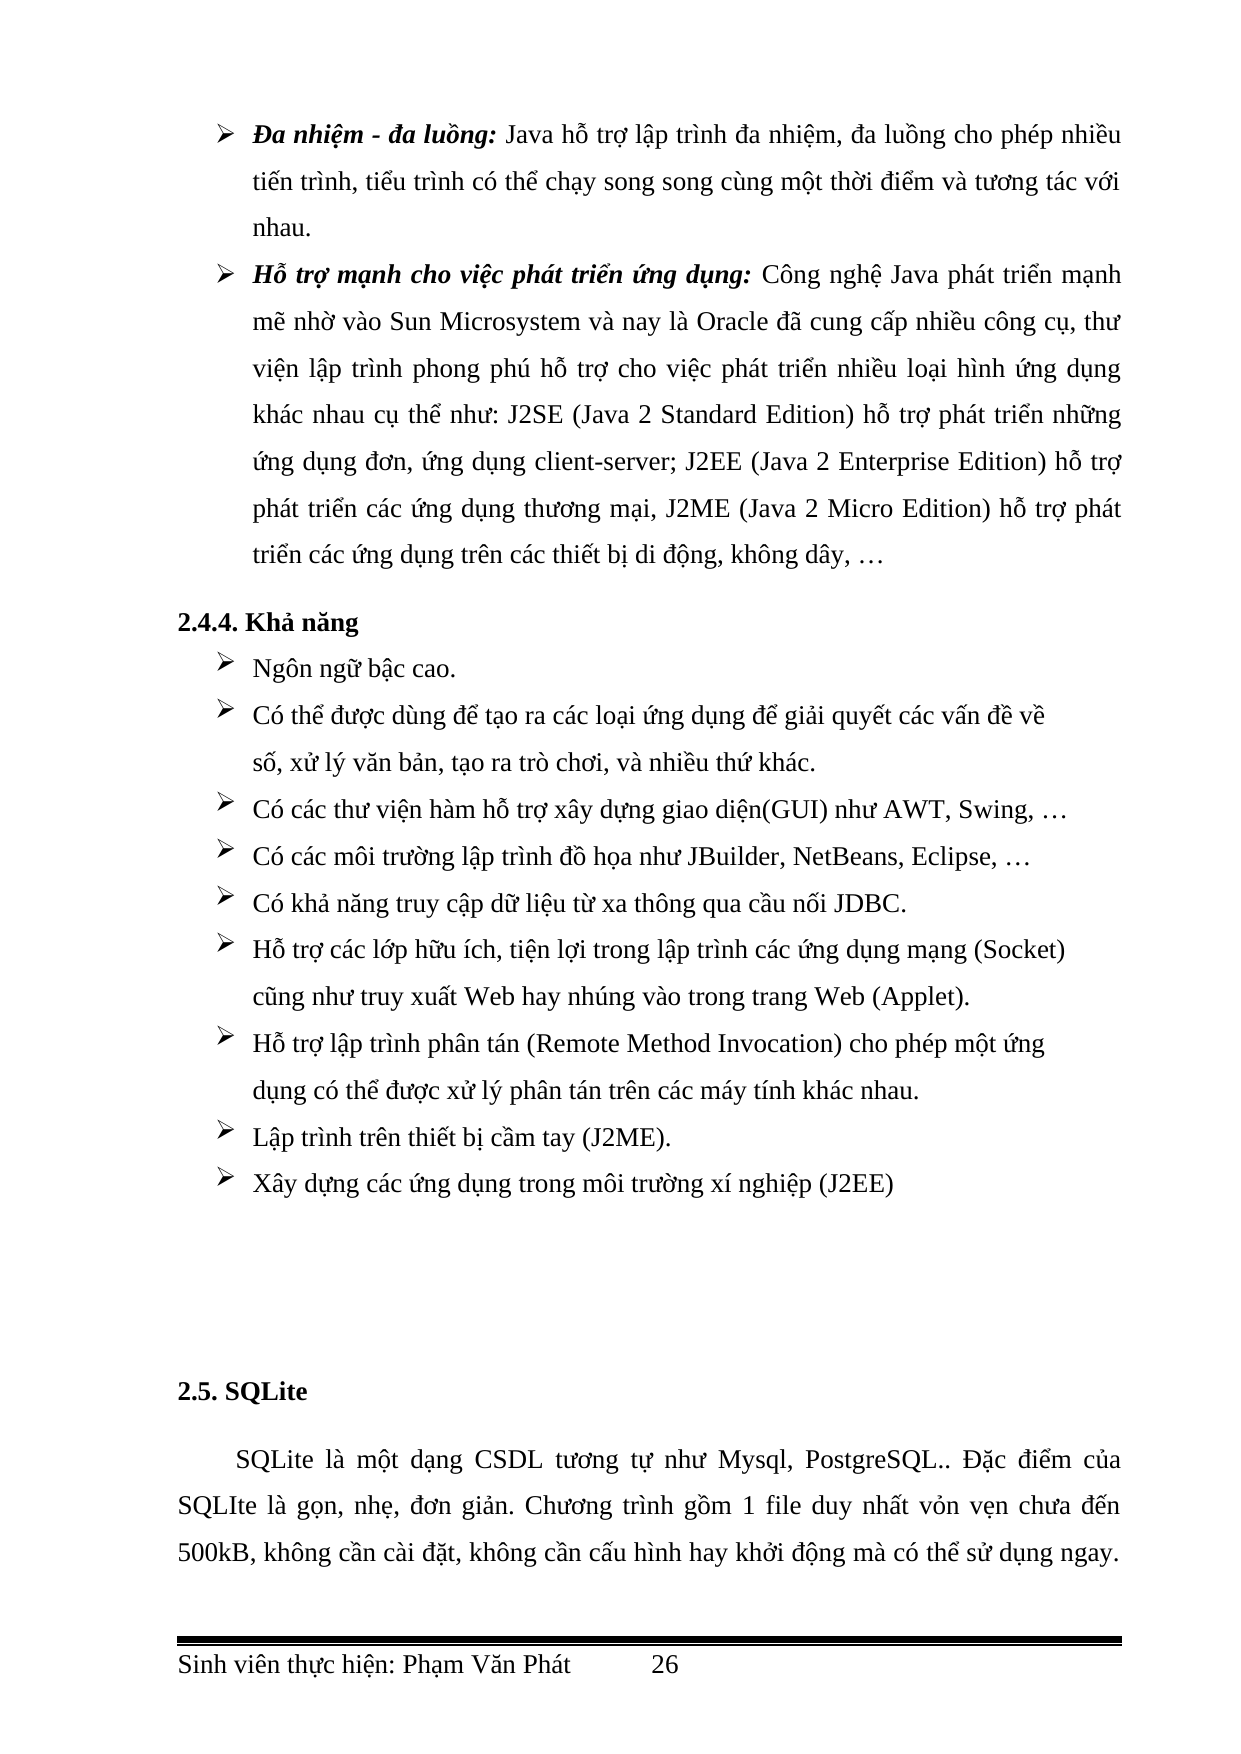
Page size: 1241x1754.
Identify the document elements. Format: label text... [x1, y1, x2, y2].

list Có khả năng truy cập dữ liệu từ xa thông qua cầu nối JDBC. [215, 887, 1122, 918]
list Hỗ trợ mạnh cho việc phát triển ứng dụng: Công nghệ Java phát triển mạnh mẽ nhờ vào Sun Microsystem và nay là Oracle đã cung cấp nhiều công cụ, thư viện lập trình phong phú hỗ trợ cho việc phát triển nhiều loại hình ứng dụng khác nhau cụ thể như: J2SE (Java 2 Standard Edition) hỗ trợ phát triển những ứng dụng đơn, ứng dụng client-server; J2EE (Java 2 Enterprise Edition) hỗ trợ phát triển các ứng dụng thương mại, J2ME (Java 2 Micro Edition) hỗ trợ phát triển các ứng dụng trên các thiết bị di động, không dây, … [215, 258, 1122, 569]
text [177, 1443, 1122, 1567]
list Lập trình trên thiết bị cầm tay (J2ME). [215, 1121, 1122, 1152]
list Ngôn ngữ bậc cao. [215, 652, 1122, 684]
list số, xử lý văn bản, tạo ra trò chơi, và nhiều thứ khác. [252, 746, 1122, 777]
list Có các môi trường lập trình đồ họa như JBuilder, NetBeans, Eclipse, … [215, 840, 1122, 871]
list Đa nhiệm - đa luồng: Java hỗ trợ lập trình đa nhiệm, đa luồng cho phép nhiều tiến trình, tiểu trình có thể chạy song song cùng một thời điểm và tương tác với nhau. [215, 118, 1122, 243]
list dụng có thể được xử lý phân tán trên các máy tính khác nhau. [252, 1074, 1122, 1105]
subtitle 2.4.4. Khả năng [177, 606, 1122, 637]
text 2.5. SQLite [177, 1375, 1122, 1406]
list cũng như truy xuất Web hay nhúng vào trong trang Web (Applet). [252, 980, 1122, 1012]
list Có thể được dùng để tạo ra các loại ứng dụng để giải quyết các vấn đề về [215, 699, 1122, 731]
list Hỗ trợ lập trình phân tán (Remote Method Invocation) cho phép một ứng [215, 1027, 1122, 1058]
list Có các thư viện hàm hỗ trợ xây dựng giao diện(GUI) như AWT, Swing, … [215, 793, 1122, 824]
list Hỗ trợ các lớp hữu ích, tiện lợi trong lập trình các ứng dụng mạng (Socket) [215, 933, 1122, 965]
list Xây dựng các ứng dụng trong môi trường xí nghiệp (J2EE) [215, 1167, 1122, 1199]
